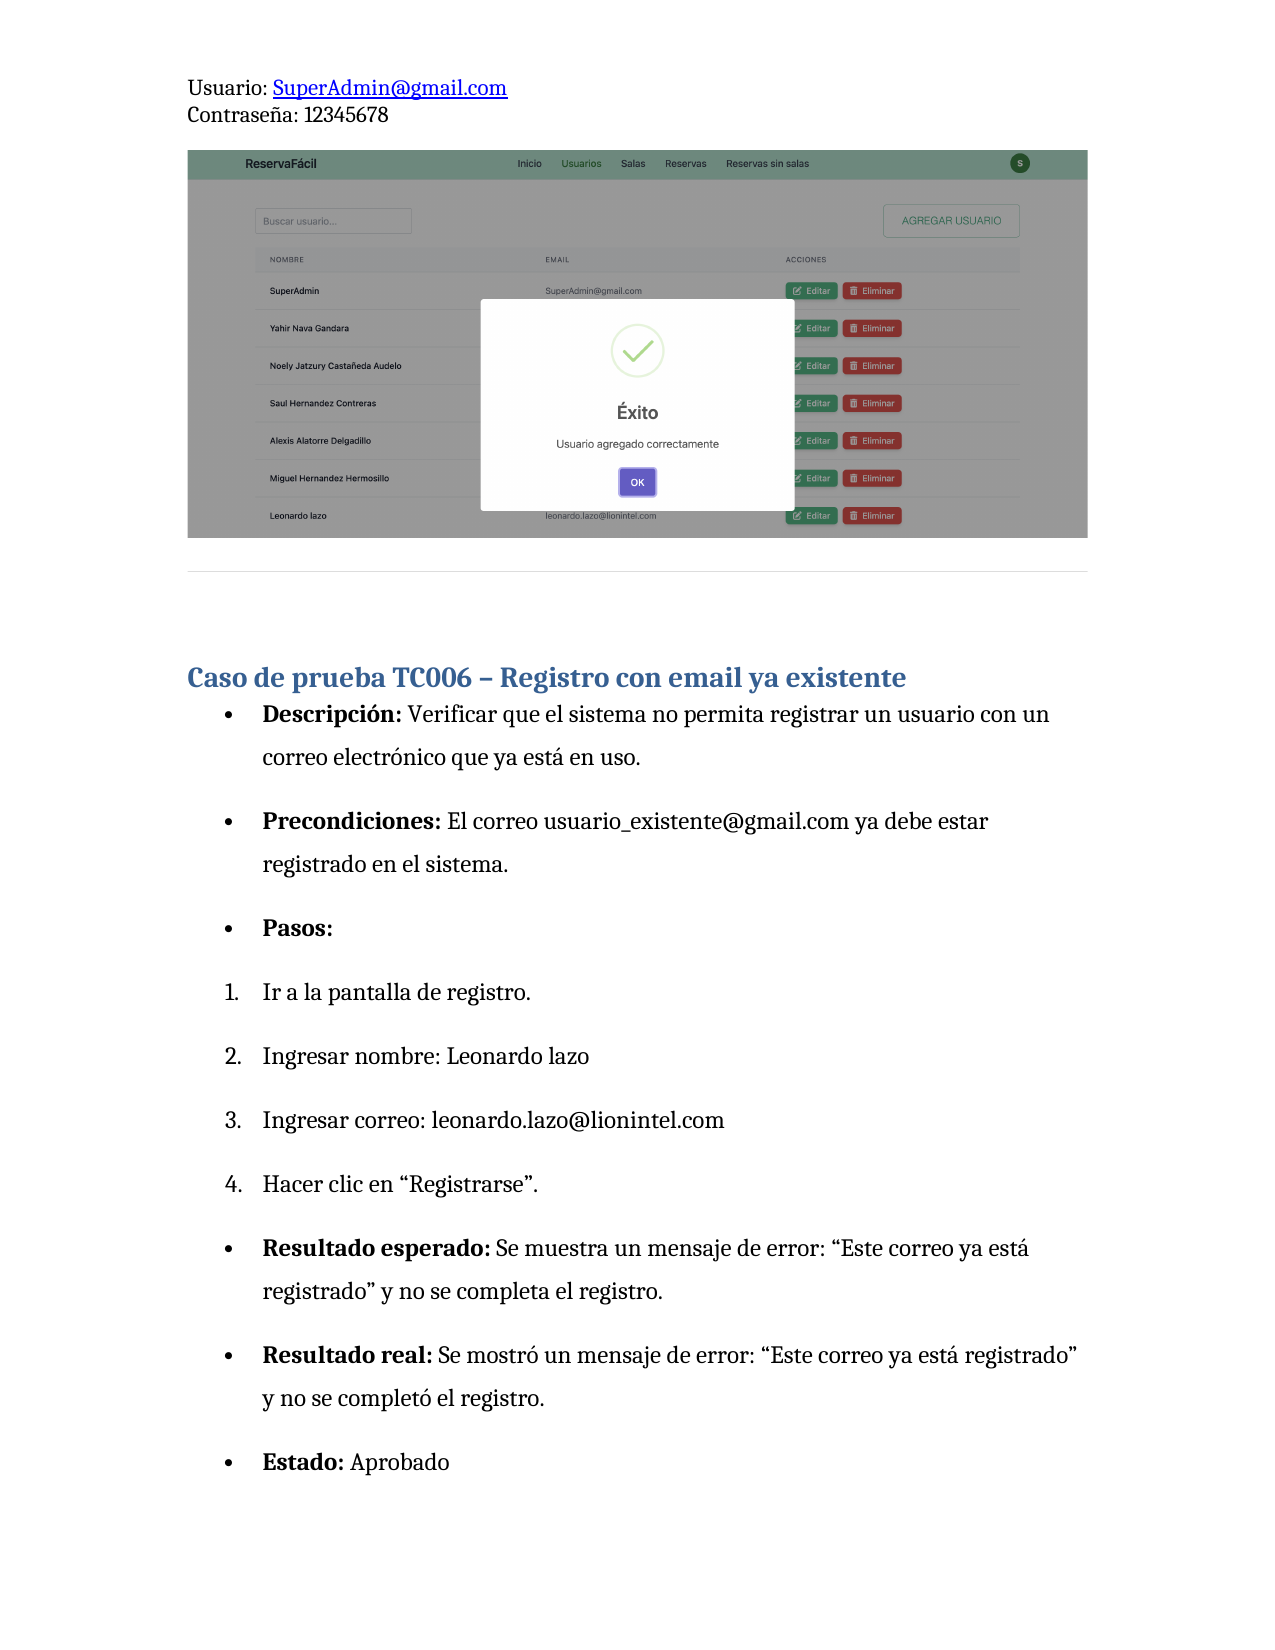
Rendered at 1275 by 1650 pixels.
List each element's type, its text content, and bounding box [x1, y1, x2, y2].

list Precondiciones: El correo usuario_existente@gmail.com ya debe estar registrado en el sistema. [225, 807, 1087, 878]
list Descripción: Verificar que el sistema no permita registrar un usuario con un correo electrónico que ya está en uso. [225, 699, 1087, 771]
list Hacer clic en “Registrarse”. [225, 1169, 1087, 1198]
list Ingresar correo: leonardo.lazo@lionintel.com [225, 1106, 1087, 1134]
list Resultado esperado: Se muestra un mensaje de error: “Este correo ya está registrado” y no se completa el registro. [225, 1233, 1087, 1305]
picture [187, 150, 1088, 538]
list Resultado real: Se mostró un mensaje de error: “Este correo ya está registrado” y no se completó el registro. [225, 1341, 1087, 1412]
list Estado: Aprobado [225, 1448, 1087, 1476]
subtitle Caso de prueba TC006 – Registro con email ya existente [187, 661, 1087, 694]
list Ir a la pantalla de registro. [225, 978, 1087, 1006]
list Ingresar nombre: Leonardo lazo [225, 1042, 1087, 1070]
list Pasos: [225, 914, 1087, 942]
